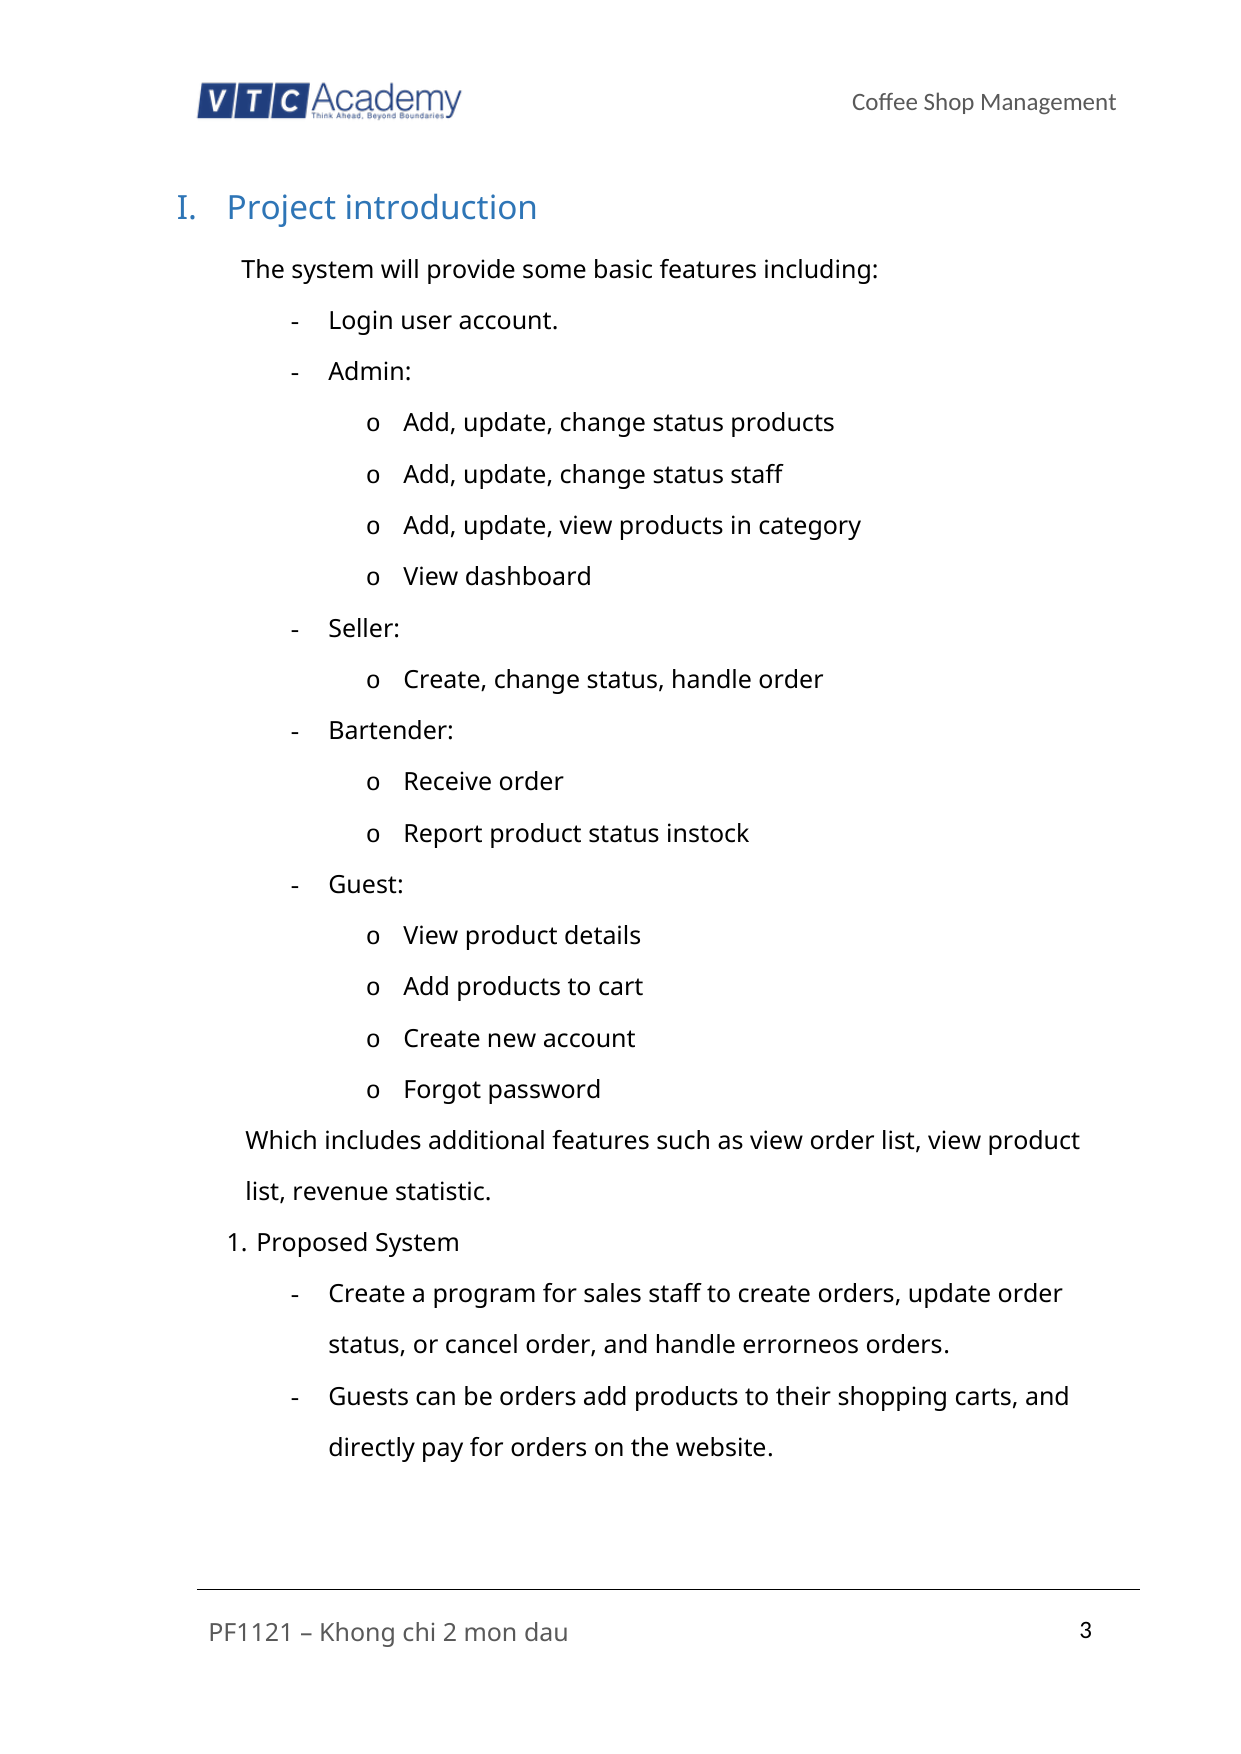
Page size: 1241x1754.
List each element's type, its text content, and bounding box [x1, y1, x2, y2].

list View dashboard [366, 559, 1122, 593]
list Report product status instock [366, 815, 1122, 849]
list Guests can be orders add products to their shopping carts, and directly pay for orders on the website. [291, 1378, 1122, 1463]
picture [188, 75, 471, 128]
text Which includes additional features such as view order list, view product list, revenue statistic. [245, 1123, 1122, 1208]
text The system will provide some basic features including: [197, 252, 1122, 286]
list Create, change status, handle order [366, 661, 1122, 696]
list Receive order [366, 764, 1122, 798]
list View product details [366, 918, 1122, 952]
list Add, update, view products in category [366, 508, 1122, 542]
list Add, update, change status staff [366, 456, 1122, 491]
list Forgot password [366, 1072, 1122, 1106]
list Create new account [366, 1020, 1122, 1054]
subtitle Project introduction [197, 184, 1122, 229]
list Login user account. [291, 303, 1122, 337]
list Create a program for sales staff to create orders, update order status, or cancel order, and handle errorneos orders. [291, 1276, 1122, 1361]
list Guest: [291, 867, 1122, 901]
list Proposed System [226, 1225, 1122, 1259]
list Seller: [291, 610, 1122, 644]
list Add, update, change status products [366, 405, 1122, 439]
list Admin: [291, 354, 1122, 388]
list Bartender: [291, 713, 1122, 747]
list Add products to cart [366, 969, 1122, 1003]
